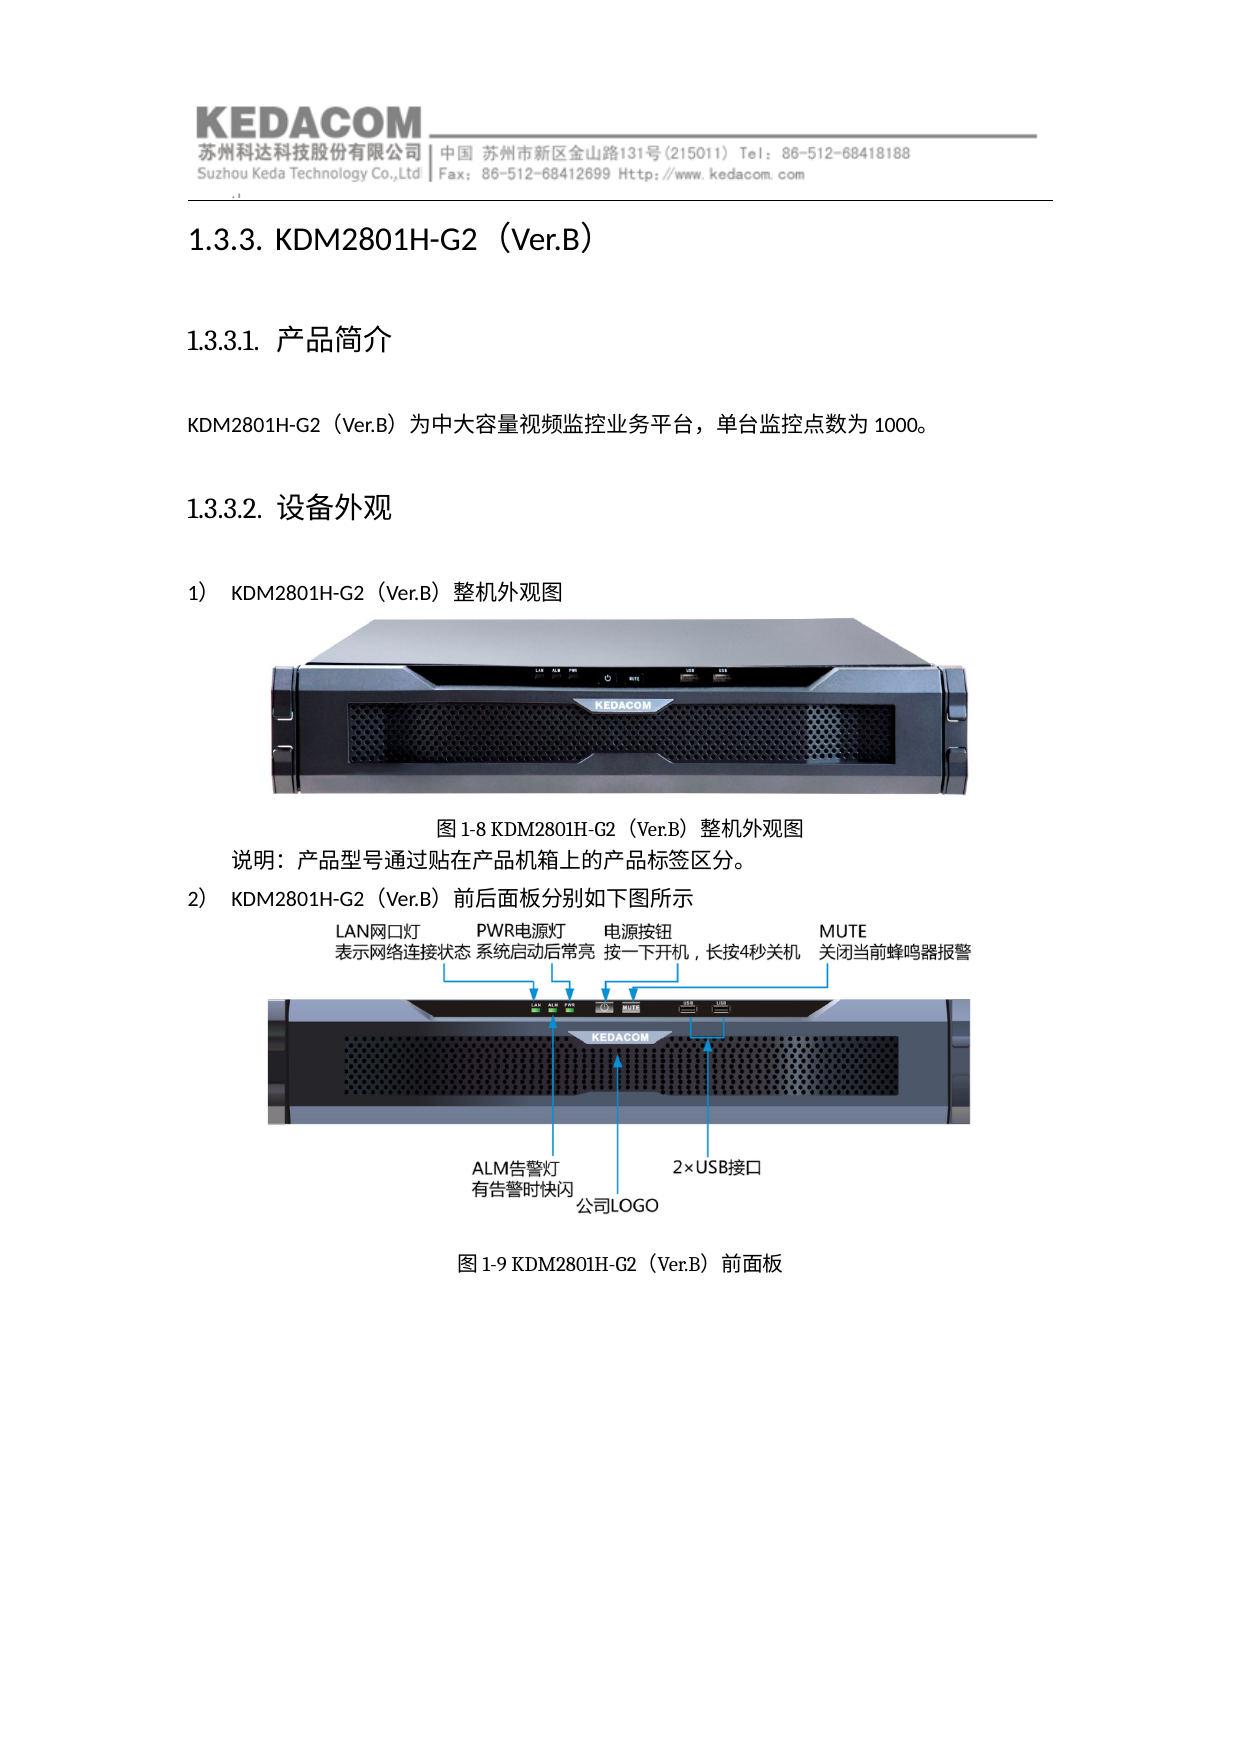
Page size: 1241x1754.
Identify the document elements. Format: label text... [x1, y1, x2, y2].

text KDM2801H-G2（Ver.B）为中大容量视频监控业务平台，单台监控点数为1000。 [187, 407, 1053, 439]
text 图 1-9 KDM2801H-G2（Ver.B）前面板 [187, 1246, 1053, 1279]
subtitle 设备外观 [187, 473, 1053, 538]
picture [266, 611, 974, 800]
text 2） KDM2801H-G2（Ver.B）前后面板分别如下图所示 [187, 880, 1053, 913]
text 说明：产品型号通过贴在产品机箱上的产品标签区分。 [187, 843, 1053, 876]
text 图 1-8 KDM2801H-G2（Ver.B）整机外观图 [187, 811, 1053, 843]
picture [187, 88, 1053, 198]
subtitle KDM2801H-G2（Ver.B） [187, 204, 1053, 269]
text 1） KDM2801H-G2（Ver.B）整机外观图 [187, 574, 1053, 607]
picture [267, 917, 973, 1215]
subtitle 产品简介 [187, 305, 1053, 370]
